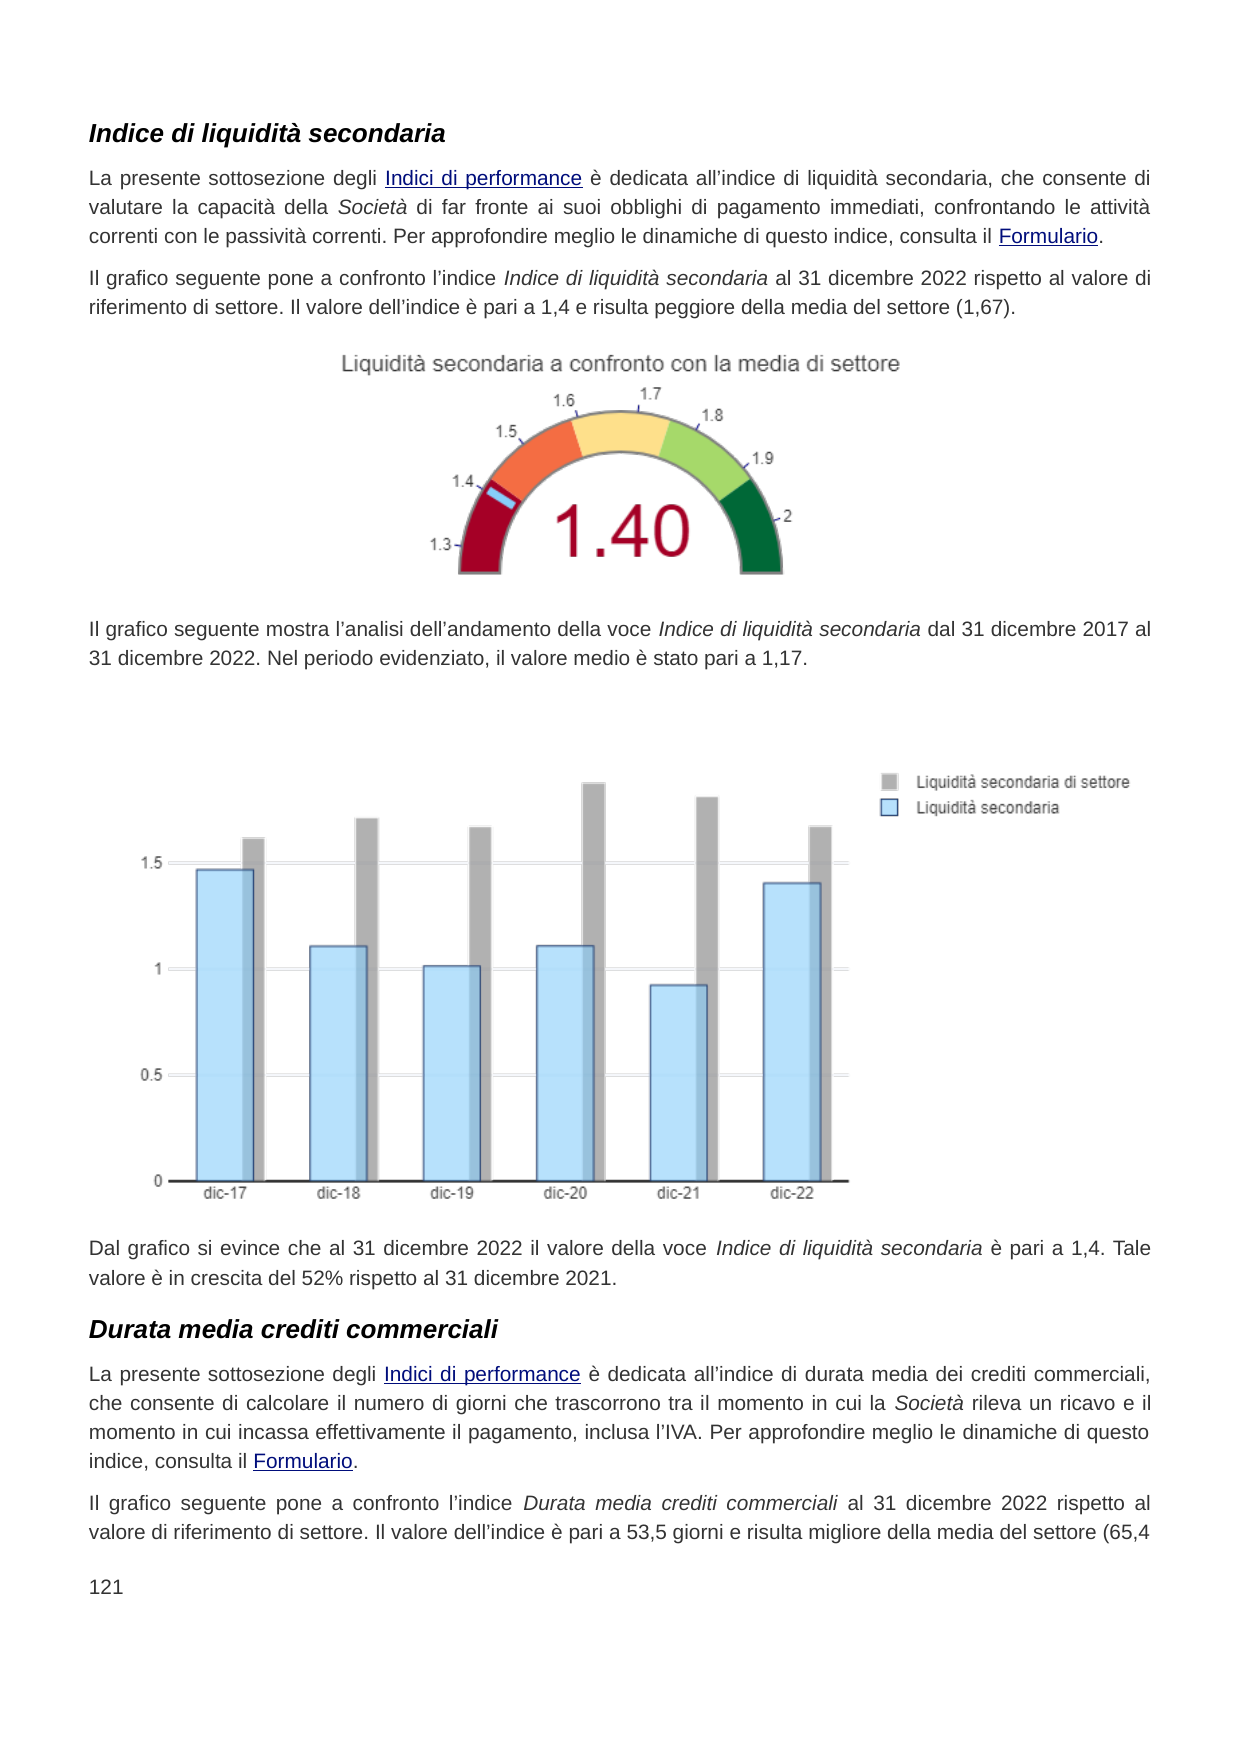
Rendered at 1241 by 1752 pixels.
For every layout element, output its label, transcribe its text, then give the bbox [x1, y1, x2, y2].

picture [88, 682, 1152, 1219]
picture [88, 331, 1152, 600]
text Dal grafico si evince che al 31 dicembre 2022 il valore della voce Indice di liquidità secondaria è pari a 1,4. Tale valore è in crescita del 52% rispetto al 31 dicembre 2021. [89, 1231, 1152, 1289]
text Il grafico seguente mostra l’analisi dell’andamento della voce Indice di liquidità secondaria dal 31 dicembre 2017 al 31 dicembre 2022. Nel periodo evidenziato, il valore medio è stato pari a 1,17. [89, 612, 1152, 670]
text Il grafico seguente pone a confronto l’indice Indice di liquidità secondaria al 31 dicembre 2022 rispetto al valore di riferimento di settore. Il valore dell’indice è pari a 1,4 e risulta peggiore della media del settore (1,67). [89, 261, 1152, 319]
subtitle Durata media crediti commerciali [89, 1314, 1152, 1344]
text La presente sottosezione degli Indici di performance è dedicata all’indice di liquidità secondaria, che consente di valutare la capacità della Società di far fronte ai suoi obblighi di pagamento immediati, confrontando le attività correnti con le passività correnti. Per approfondire meglio le dinamiche di questo indice, consulta il Formulario. [89, 161, 1152, 248]
subtitle Indice di liquidità secondaria [89, 118, 1152, 148]
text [89, 1486, 1152, 1544]
text La presente sottosezione degli Indici di performance è dedicata all’indice di durata media dei crediti commerciali, che consente di calcolare il numero di giorni che trascorrono tra il momento in cui la Società rileva un ricavo e il momento in cui incassa effettivamente il pagamento, inclusa l’IVA. Per approfondire meglio le dinamiche di questo indice, consulta il Formulario. [89, 1357, 1152, 1473]
